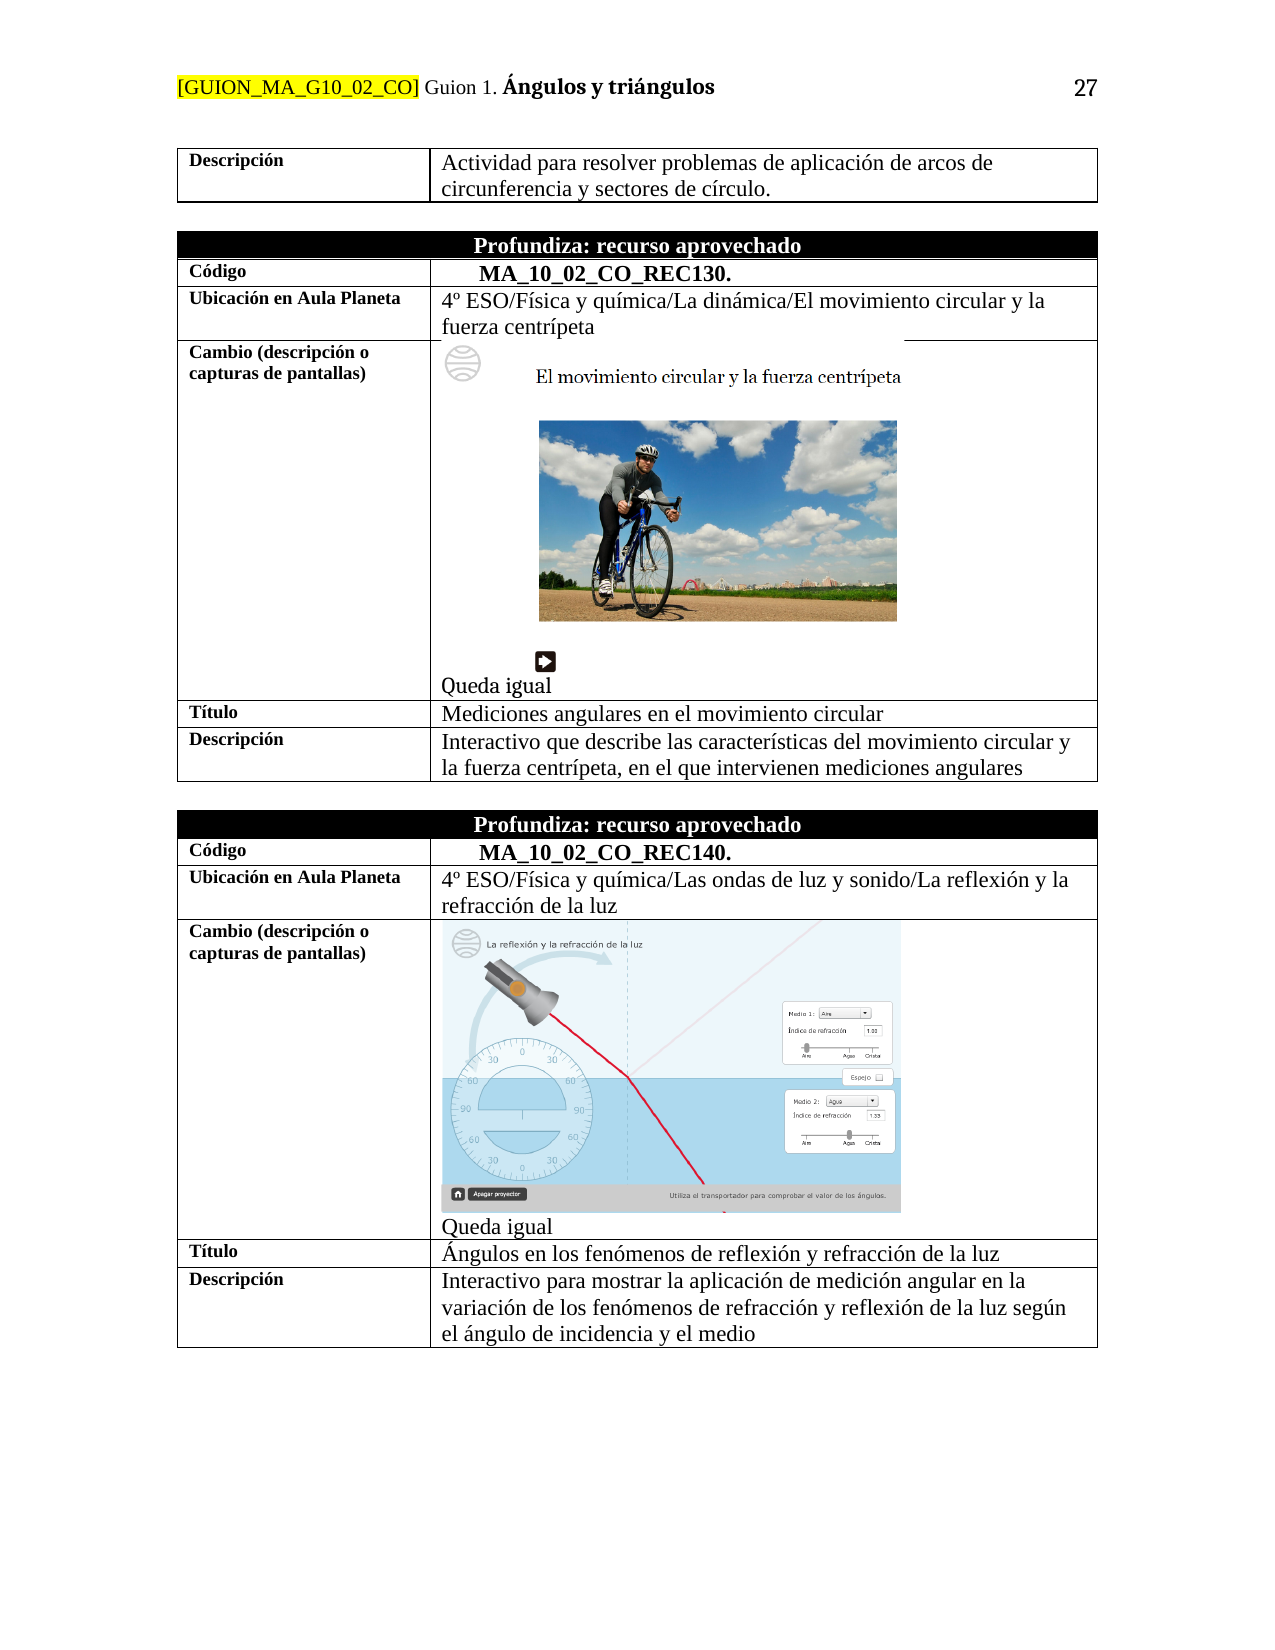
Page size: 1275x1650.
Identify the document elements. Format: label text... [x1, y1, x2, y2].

table_cell Cambio (descripción o capturas de pantallas) [178, 341, 430, 699]
table_cell Título [178, 1240, 430, 1267]
table_cell Ángulos en los fenómenos de reflexión y refracción de la luz [431, 1240, 1097, 1267]
table_cell Interactivo que describe las características del movimiento circular y la fuerza centrípeta, en el que intervienen mediciones angulares [431, 728, 1097, 781]
table_cell Descripción [178, 149, 429, 201]
table_header Profundiza: recurso aprovechado [178, 811, 1097, 838]
table_cell Queda igual [431, 341, 1097, 699]
table_cell [431, 260, 1097, 286]
table_cell Queda igual [431, 920, 1097, 1239]
table_cell 4º ESO/Física y química/La dinámica/El movimiento circular y la fuerza centrípeta [431, 287, 1097, 340]
table_cell 4º ESO/Física y química/Las ondas de luz y sonido/La reflexión y la refracción de la luz [431, 866, 1097, 919]
table_cell Ubicación en Aula Planeta [178, 866, 430, 919]
table_header Profundiza: recurso aprovechado [178, 232, 1097, 258]
table_cell [431, 839, 1097, 865]
table_cell Actividad para resolver problemas de aplicación de arcos de circunferencia y sectores de círculo. [431, 149, 1097, 201]
table_cell Mediciones angulares en el movimiento circular [431, 701, 1097, 727]
table_cell Código [178, 260, 430, 286]
table_cell Código [178, 839, 430, 865]
table_cell Interactivo para mostrar la aplicación de medición angular en la variación de los fenómenos de refracción y reflexión de la luz según el ángulo de incidencia y el medio [431, 1268, 1097, 1347]
picture [441, 920, 901, 1213]
picture [441, 340, 905, 674]
table_cell Descripción [178, 1268, 430, 1347]
table_cell Título [178, 701, 430, 727]
table_cell Descripción [178, 728, 430, 781]
table_cell Cambio (descripción o capturas de pantallas) [178, 920, 430, 1239]
table_cell Ubicación en Aula Planeta [178, 287, 430, 340]
